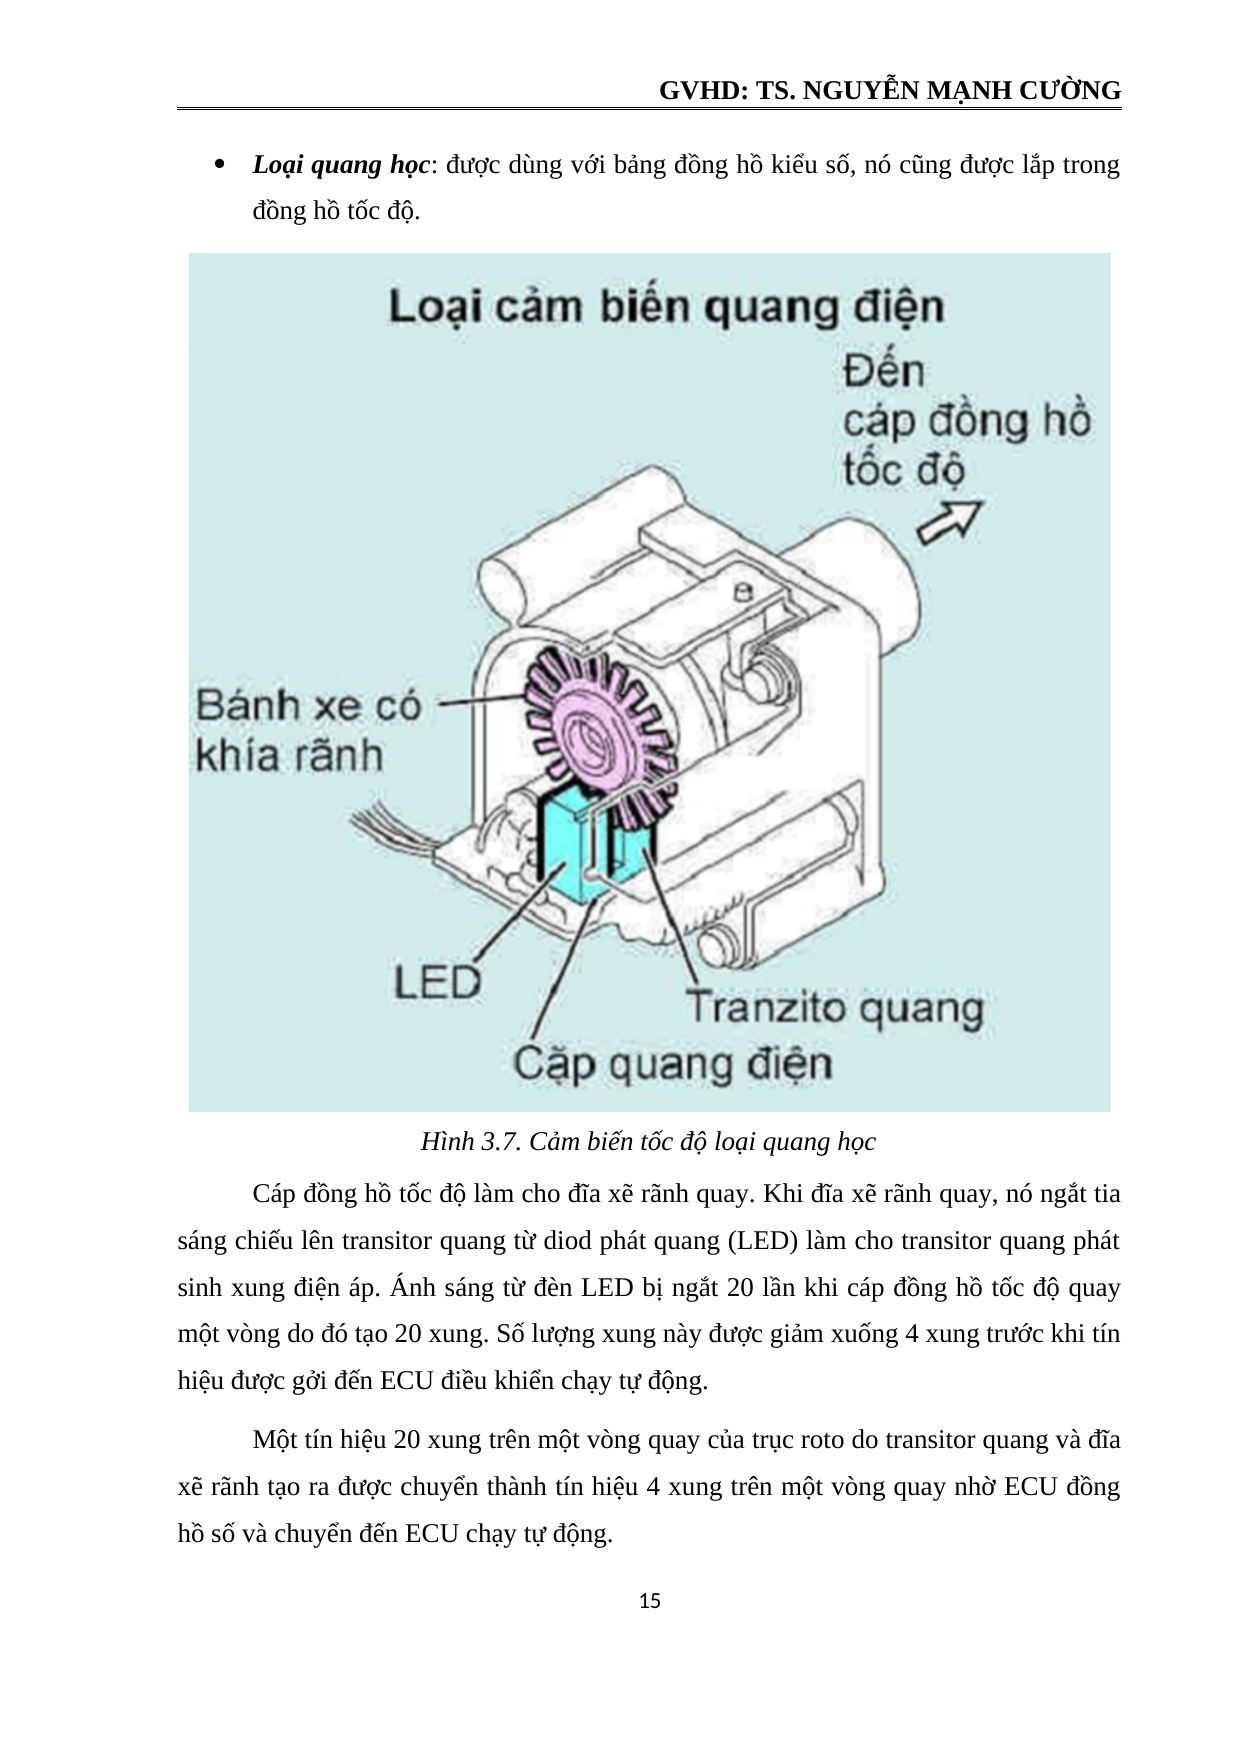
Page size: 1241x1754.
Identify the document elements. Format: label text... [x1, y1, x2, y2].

text Hình 3.7. Cảm biến tốc độ loại quang học [295, 1126, 1004, 1157]
text Một tín hiệu 20 xung trên một vòng quay của trục roto do transitor quang và đĩa xẽ rãnh tạo ra được chuyển thành tín hiệu 4 xung trên một vòng quay nhờ ECU đồng hồ số và chuyển đến ECU chạy tự động. [177, 1423, 1122, 1548]
list Loại quang học: được dùng với bảng đồng hồ kiểu số, nó cũng được lắp trong đồng hồ tốc độ. [215, 148, 1122, 226]
picture [188, 253, 1111, 1112]
text Cáp đồng hồ tốc độ làm cho đĩa xẽ rãnh quay. Khi đĩa xẽ rãnh quay, nó ngắt tia sáng chiếu lên transitor quang từ diod phát quang (LED) làm cho transitor quang phát sinh xung điện áp. Ánh sáng từ đèn LED bị ngắt 20 lần khi cáp đồng hồ tốc độ quay một vòng do đó tạo 20 xung. Số lượng xung này được giảm xuống 4 xung trước khi tín hiệu được gởi đến ECU điều khiển chạy tự động. [177, 1177, 1122, 1395]
